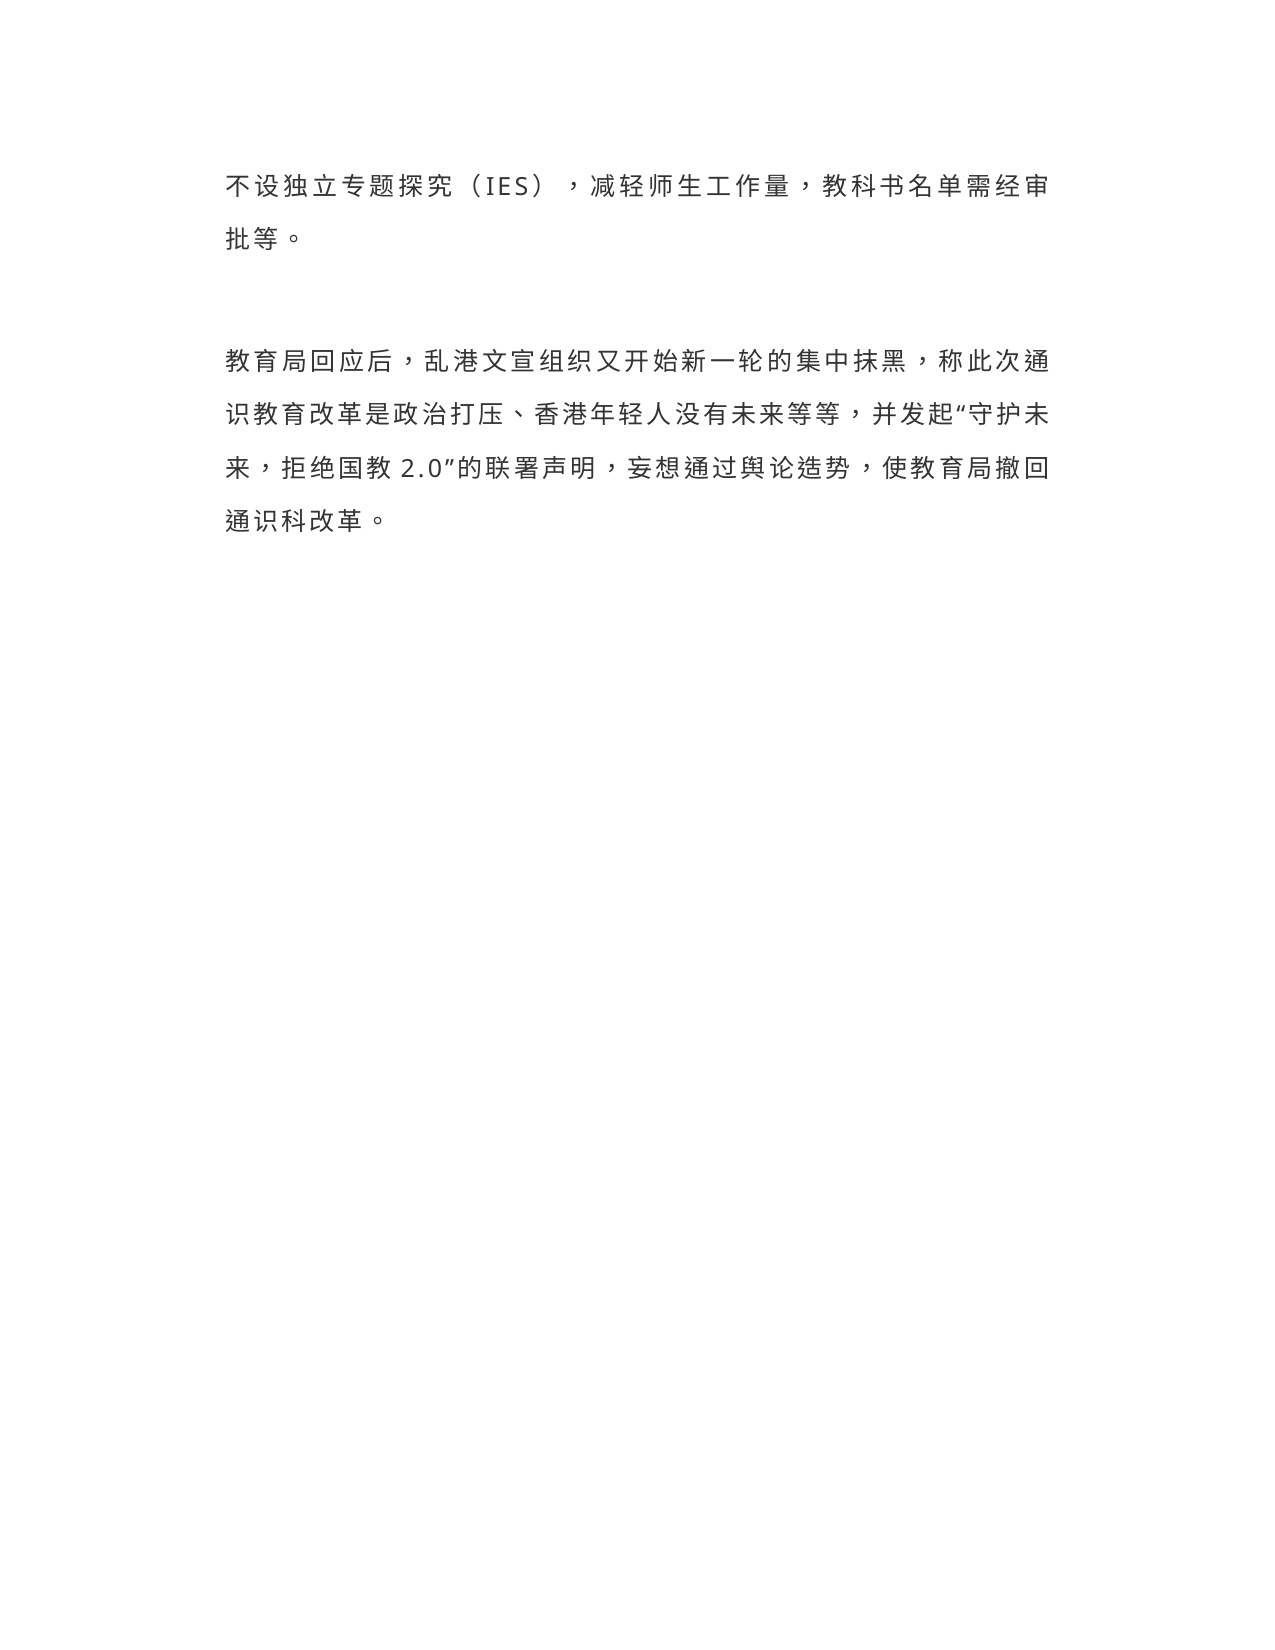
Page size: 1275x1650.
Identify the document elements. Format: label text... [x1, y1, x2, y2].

text 教育局回应后，乱港文宣组织又开始新一轮的集中抹黑，称此次通识教育改革是政治打压、香港年轻人没有未来等等，并发起“守护未来，拒绝国教2.0”的联署声明，妄想通过舆论造势，使教育局撤回通识科改革。 [225, 325, 1050, 537]
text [225, 150, 1050, 256]
